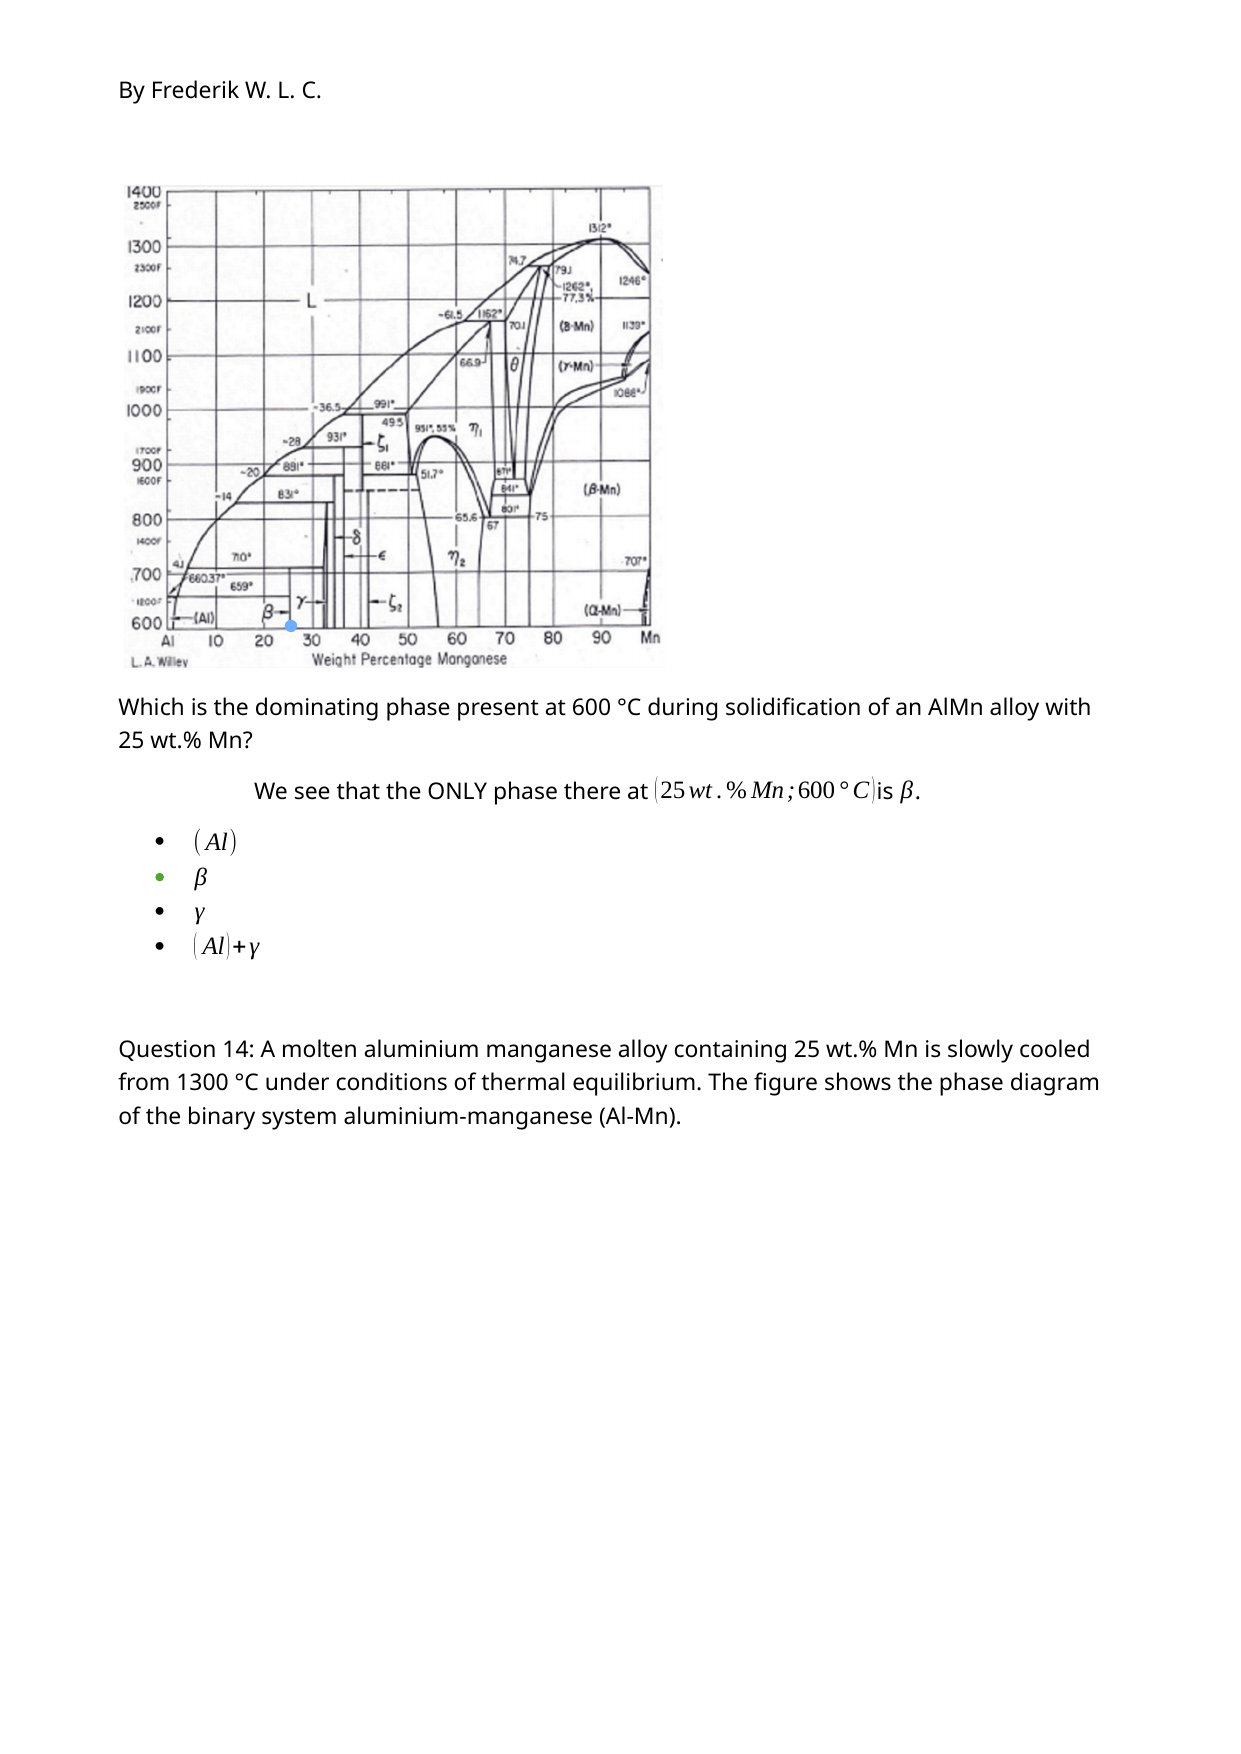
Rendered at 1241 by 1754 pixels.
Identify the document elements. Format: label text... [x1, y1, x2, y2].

text Which is the dominating phase present at 600 °C during solidification of an AlMn alloy with 25 wt.% Mn? [118, 690, 1122, 755]
text Question 14: A molten aluminium manganese alloy containing 25 wt.% Mn is slowly cooled from 1300 °C under conditions of thermal equilibrium. The figure shows the phase diagram of the binary system aluminium-manganese (Al-Mn). [118, 1033, 1122, 1131]
text We see that the ONLY phase there at is . [118, 774, 1122, 806]
picture [118, 177, 667, 672]
